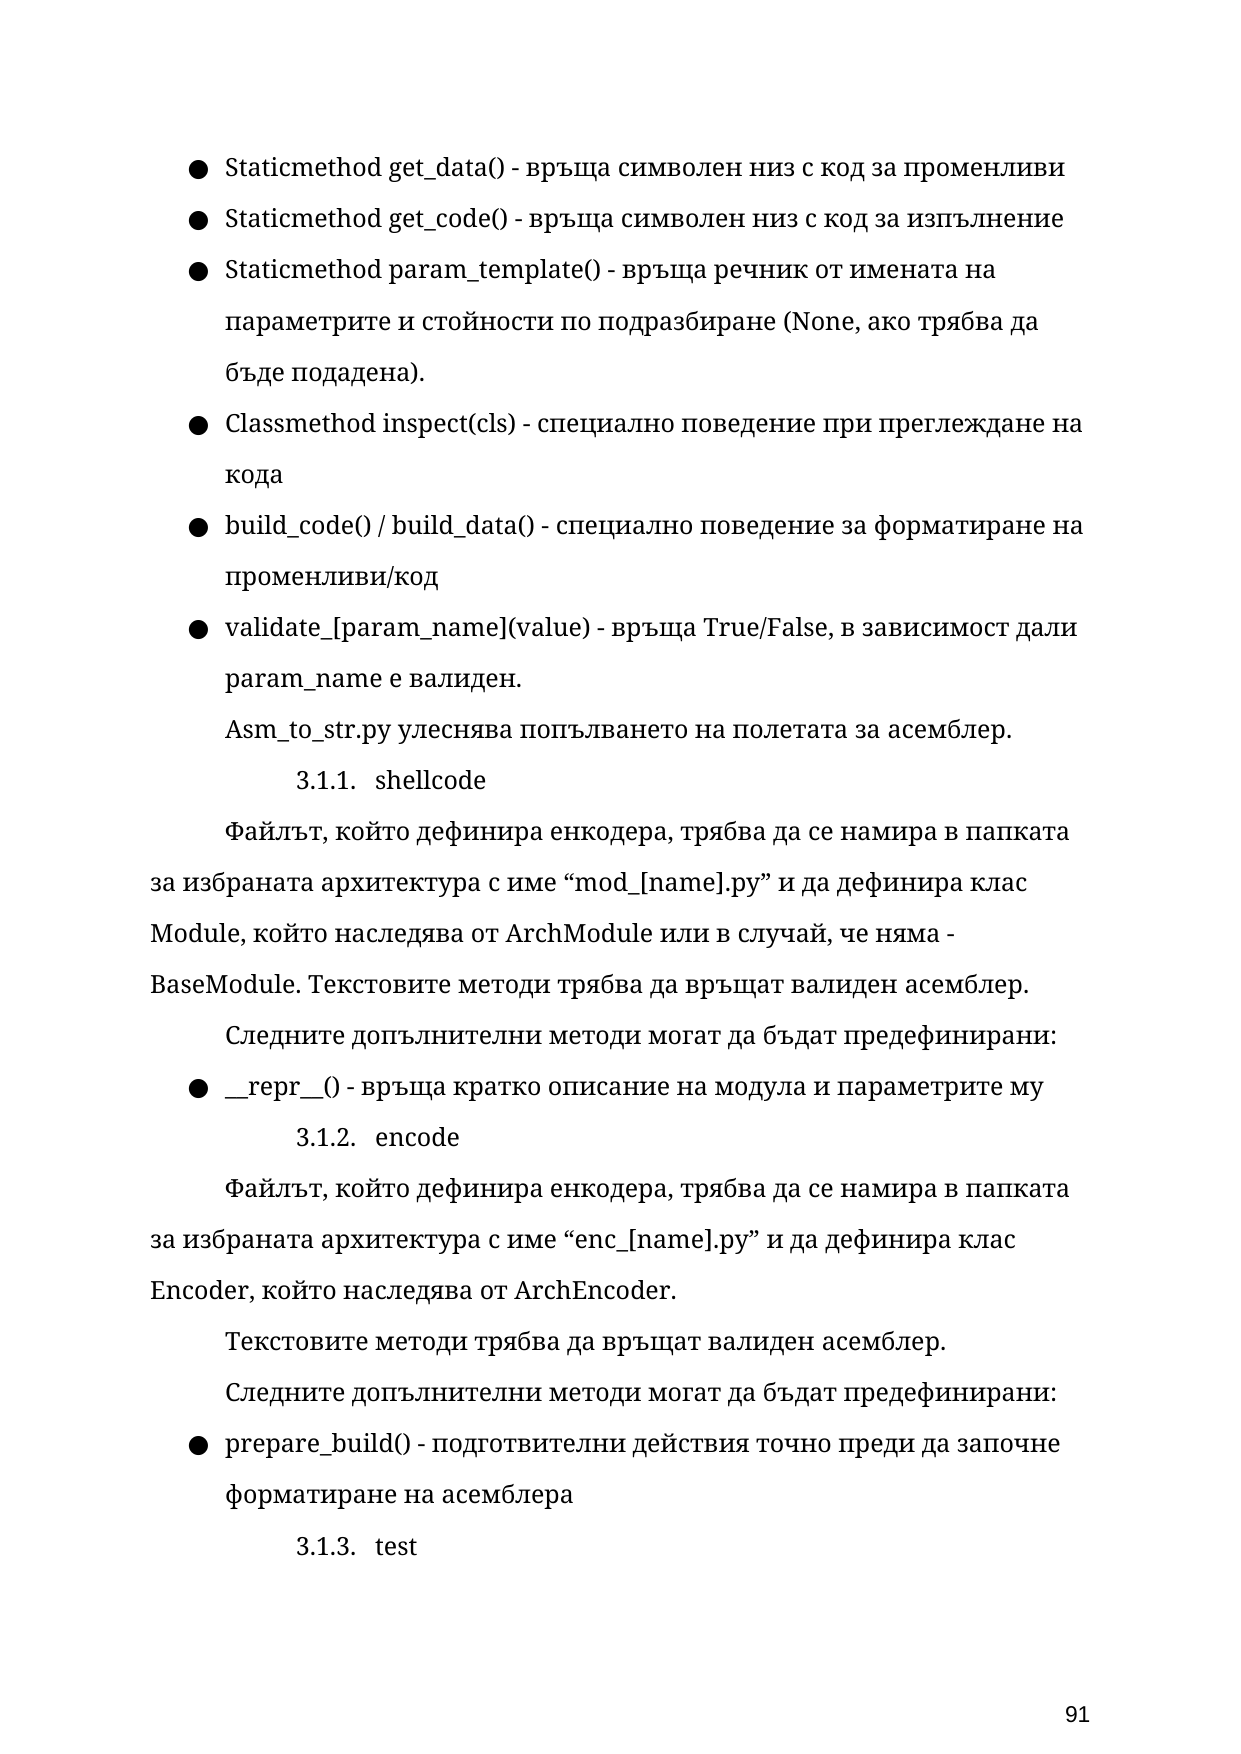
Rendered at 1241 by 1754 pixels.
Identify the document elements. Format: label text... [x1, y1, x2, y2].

list prepare_build() - подготвителни действия точно преди да започне форматиране на асемблера [187, 1426, 1090, 1511]
list Classmethod inspect(cls) - специално поведение при преглеждане на кода [187, 405, 1090, 490]
list encode [356, 1120, 1090, 1154]
list build_code() / build_data() - специално поведение за форматиране на променливи/код [187, 507, 1090, 592]
text Asm_to_str.py улеснява попълването на полетата за асемблер. [150, 711, 1090, 746]
list Staticmethod get_data() - връща символен низ с код за променливи [187, 150, 1090, 184]
text Следните допълнителни методи могат да бъдат предефинирани: [150, 1018, 1090, 1052]
list shellcode [356, 762, 1090, 797]
list Staticmethod param_template() - връща речник от имената на параметрите и стойности по подразбиране (None, ако трябва да бъде подадена). [187, 252, 1090, 388]
text Текстовите методи трябва да връщат валиден асемблер. [150, 1324, 1090, 1358]
list validate_[param_name](value) - връща True/False, в зависимост дали param_name е валиден. [187, 609, 1090, 694]
list Staticmethod get_code() - връща символен низ с код за изпълнение [187, 201, 1090, 235]
text Файлът, който дефинира енкодера, трябва да се намира в папката за избраната архитектура с име “enc_[name].py” и да дефинира клас Encoder, който наследява от ArchEncoder. [150, 1171, 1090, 1307]
text Файлът, който дефинира енкодера, трябва да се намира в папката за избраната архитектура с име “mod_[name].py” и да дефинира клас Module, който наследява от ArchModule или в случай, че няма - BaseModule. Текстовите методи трябва да връщат валиден асемблер. [150, 813, 1090, 1001]
list __repr__() - връща кратко описание на модула и параметрите му [187, 1069, 1090, 1103]
text Следните допълнителни методи могат да бъдат предефинирани: [150, 1375, 1090, 1409]
list test [356, 1528, 1090, 1562]
